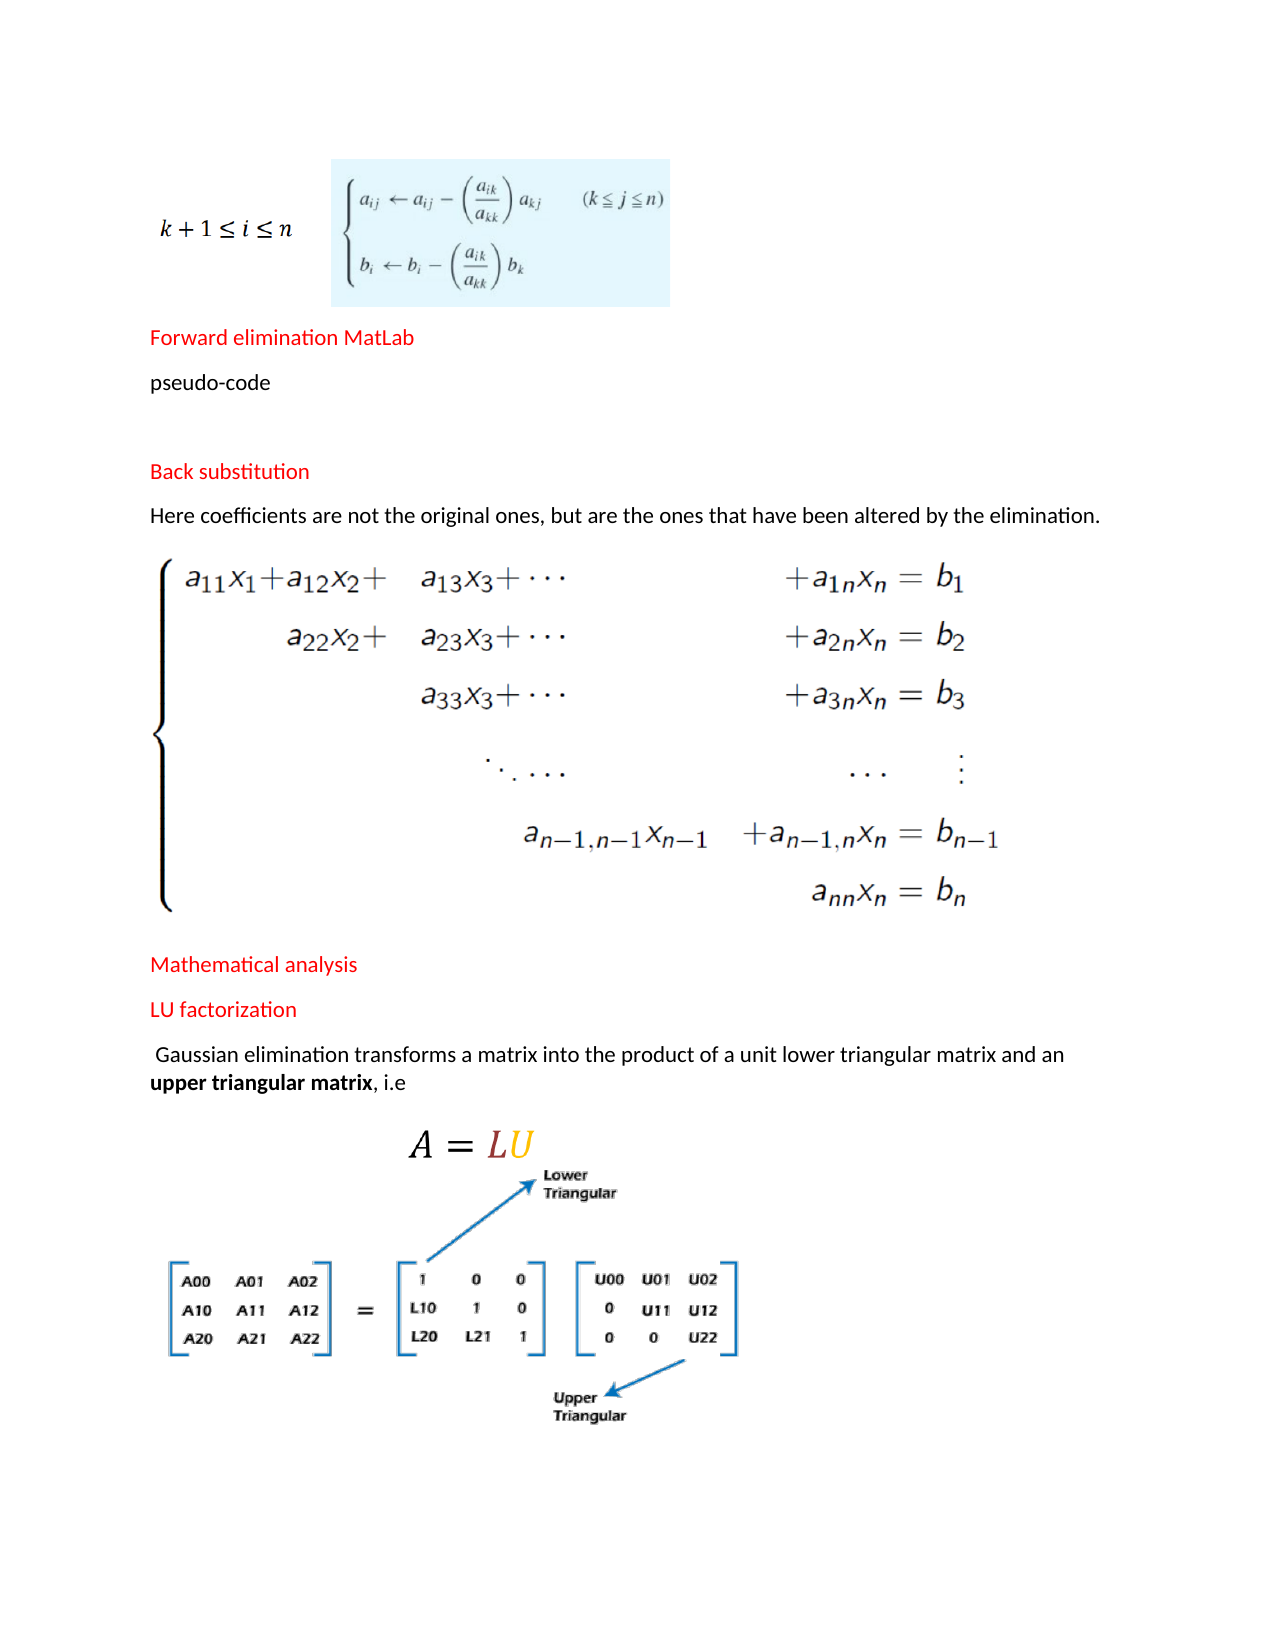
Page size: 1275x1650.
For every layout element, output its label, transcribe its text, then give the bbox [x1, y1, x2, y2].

text Forward elimination MatLab [150, 323, 1125, 351]
text pseudo-code [150, 368, 1125, 396]
text Mathematical analysis [150, 951, 1125, 978]
text Here coefficients are not the original ones, but are the ones that have been altered by the elimination. [150, 502, 1125, 530]
text Back substitution [150, 457, 1125, 485]
picture [150, 1112, 760, 1429]
text Gaussian elimination transforms a matrix into the product of a unit lower triangular matrix and an upper triangular matrix, i.e [150, 1040, 1125, 1096]
picture [150, 546, 1022, 934]
text LU factorization [150, 995, 1125, 1023]
picture [150, 150, 671, 307]
